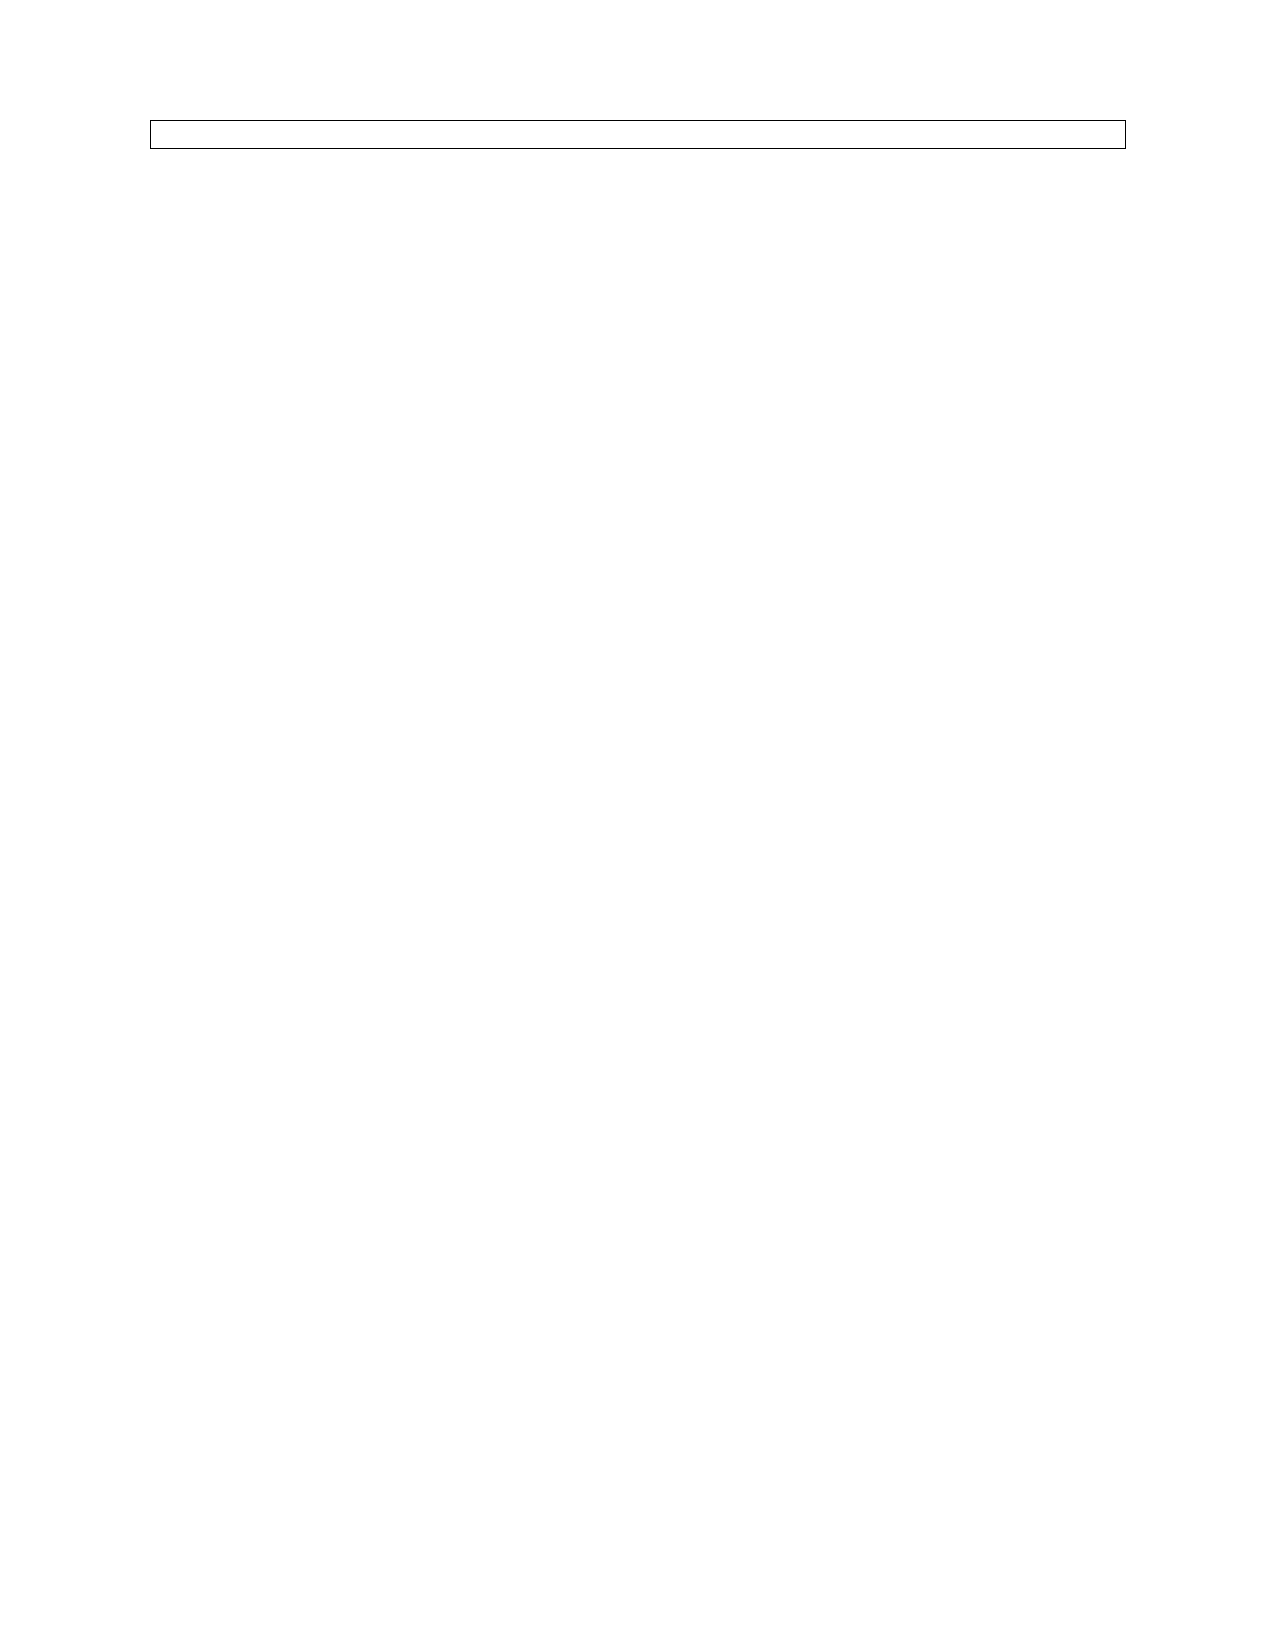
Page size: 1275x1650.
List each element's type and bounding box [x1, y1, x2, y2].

table_cell [151, 121, 1125, 147]
